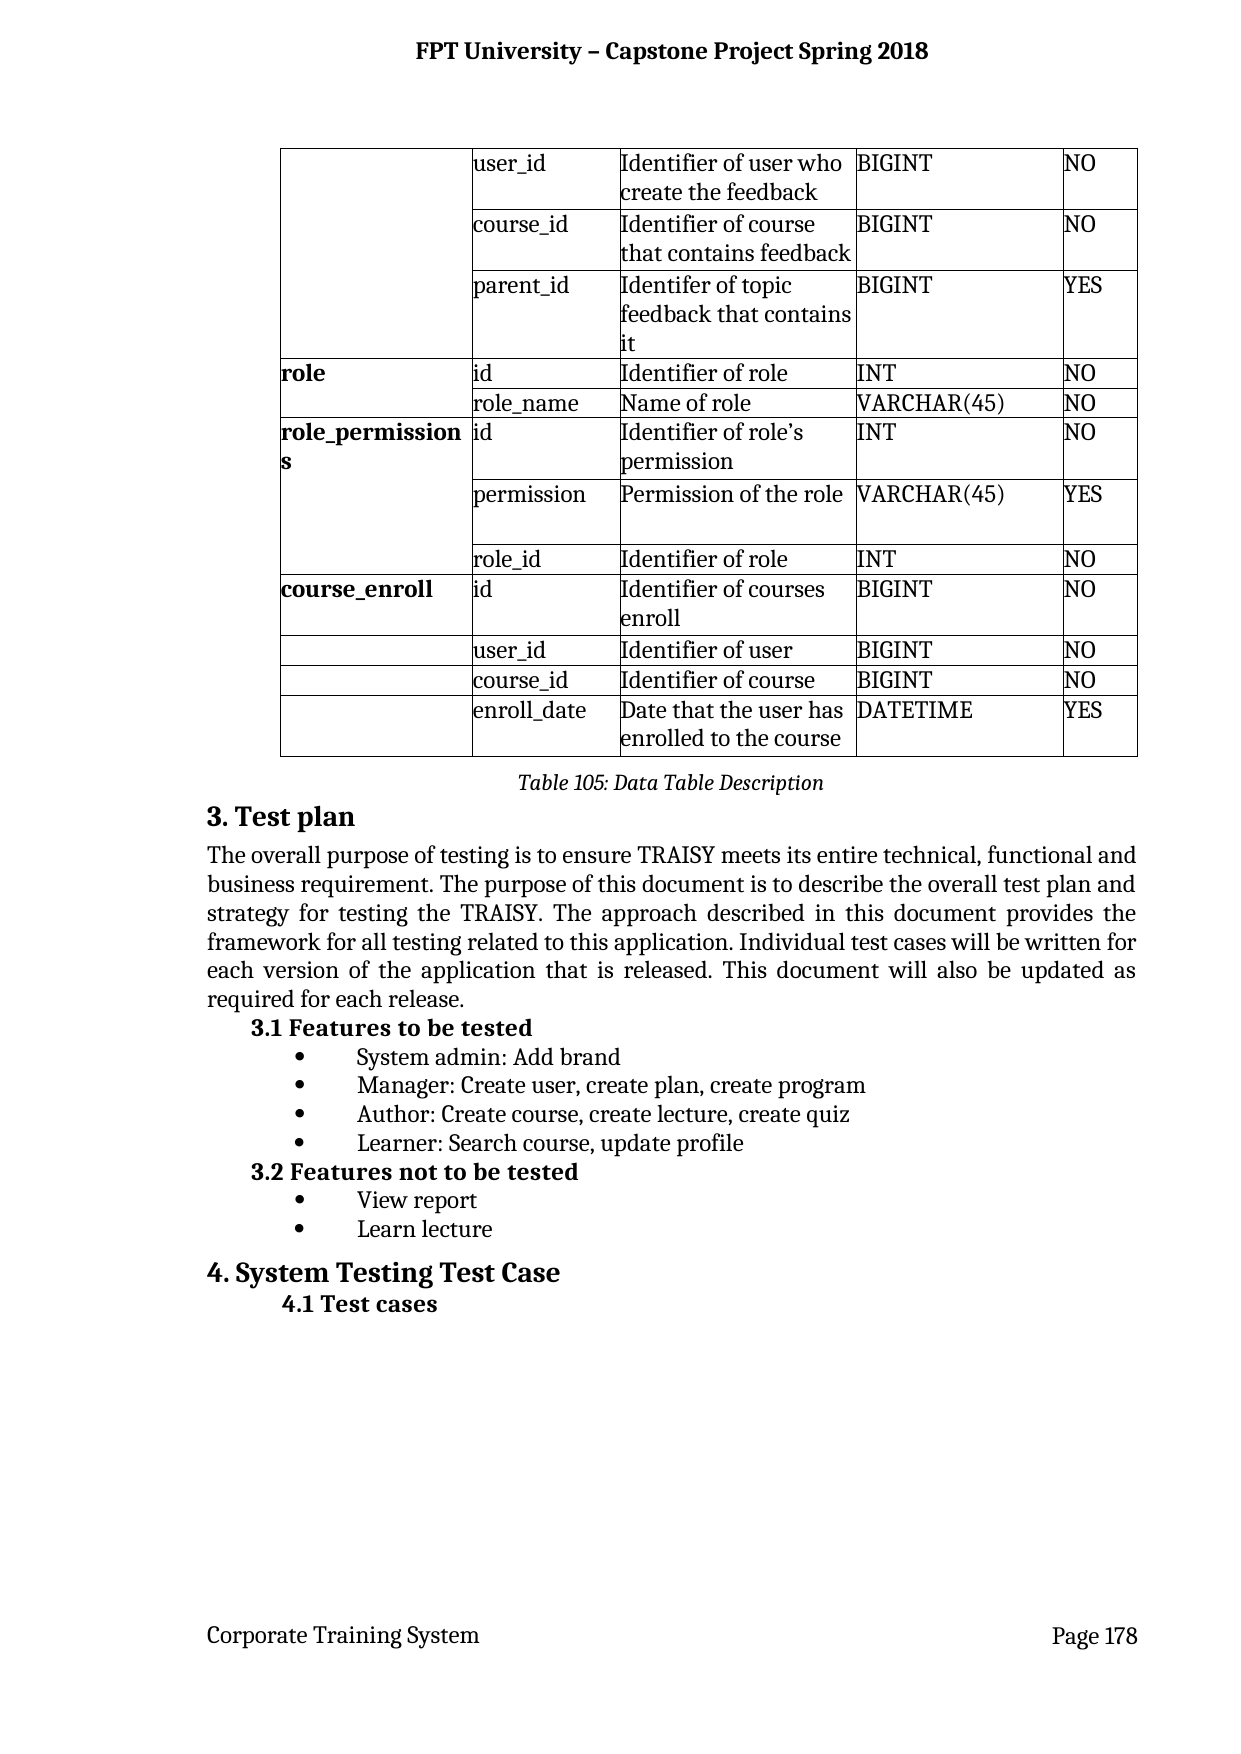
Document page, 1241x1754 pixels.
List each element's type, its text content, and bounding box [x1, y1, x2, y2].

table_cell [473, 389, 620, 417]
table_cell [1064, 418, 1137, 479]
list Learner: Search course, update profile [281, 1129, 1138, 1158]
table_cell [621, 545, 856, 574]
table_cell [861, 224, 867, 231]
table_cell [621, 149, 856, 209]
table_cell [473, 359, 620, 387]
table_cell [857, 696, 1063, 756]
list System admin: Add brand [282, 1043, 1138, 1071]
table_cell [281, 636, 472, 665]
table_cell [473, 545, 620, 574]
list Manager: Create user, create plan, create program [282, 1071, 1138, 1100]
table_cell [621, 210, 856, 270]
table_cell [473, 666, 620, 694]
list View report [282, 1186, 1138, 1215]
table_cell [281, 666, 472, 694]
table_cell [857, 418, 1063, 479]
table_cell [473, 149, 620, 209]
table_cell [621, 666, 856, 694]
subtitle 3. Test plan [207, 800, 1139, 833]
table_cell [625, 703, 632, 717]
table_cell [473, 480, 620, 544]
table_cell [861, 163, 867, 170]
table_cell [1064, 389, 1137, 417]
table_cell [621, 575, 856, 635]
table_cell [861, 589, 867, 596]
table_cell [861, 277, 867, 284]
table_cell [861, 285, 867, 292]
text The overall purpose of testing is to ensure TRAISY meets its entire technical, functional and business requirement. The purpose of this document is to describe the overall test plan and strategy for testing the TRAISY. The approach described in this document provides the framework for all testing related to this application. Individual test cases will be written for each version of the application that is released. This document will also be updated as required for each release. [207, 841, 1138, 1014]
text 4.1 Test cases [207, 1290, 1138, 1319]
text 4. System Testing Test Case [207, 1256, 1138, 1290]
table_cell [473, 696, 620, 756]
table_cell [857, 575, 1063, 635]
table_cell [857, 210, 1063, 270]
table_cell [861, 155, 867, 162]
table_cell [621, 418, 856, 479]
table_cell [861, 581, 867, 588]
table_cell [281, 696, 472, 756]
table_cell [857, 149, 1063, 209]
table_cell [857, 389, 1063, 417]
list Table 105: Data Table Description [207, 769, 1138, 796]
list Author: Create course, create lecture, create quiz [282, 1100, 1138, 1129]
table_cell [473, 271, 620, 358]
text 3.1 Features to be tested [207, 1014, 1138, 1043]
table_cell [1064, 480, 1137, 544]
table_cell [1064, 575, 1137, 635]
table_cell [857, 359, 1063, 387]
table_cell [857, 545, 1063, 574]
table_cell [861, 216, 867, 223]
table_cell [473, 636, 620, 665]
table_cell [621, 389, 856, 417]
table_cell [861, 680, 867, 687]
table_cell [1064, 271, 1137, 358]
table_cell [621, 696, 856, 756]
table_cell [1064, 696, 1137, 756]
list Learn lecture [281, 1215, 1138, 1244]
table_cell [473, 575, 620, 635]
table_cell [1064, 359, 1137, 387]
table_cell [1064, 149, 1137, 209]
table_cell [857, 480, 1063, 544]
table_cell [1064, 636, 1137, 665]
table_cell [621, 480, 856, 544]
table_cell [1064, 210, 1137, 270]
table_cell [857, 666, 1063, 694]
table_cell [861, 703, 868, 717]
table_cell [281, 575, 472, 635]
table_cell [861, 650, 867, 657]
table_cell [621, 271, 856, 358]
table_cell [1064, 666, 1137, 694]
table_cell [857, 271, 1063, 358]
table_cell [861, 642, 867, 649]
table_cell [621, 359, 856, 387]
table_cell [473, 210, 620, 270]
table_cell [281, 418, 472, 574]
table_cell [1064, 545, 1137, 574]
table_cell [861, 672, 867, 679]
text 3.2 Features not to be tested [207, 1158, 1138, 1186]
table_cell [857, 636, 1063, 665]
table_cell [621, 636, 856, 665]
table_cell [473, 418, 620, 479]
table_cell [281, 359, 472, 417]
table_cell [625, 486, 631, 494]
